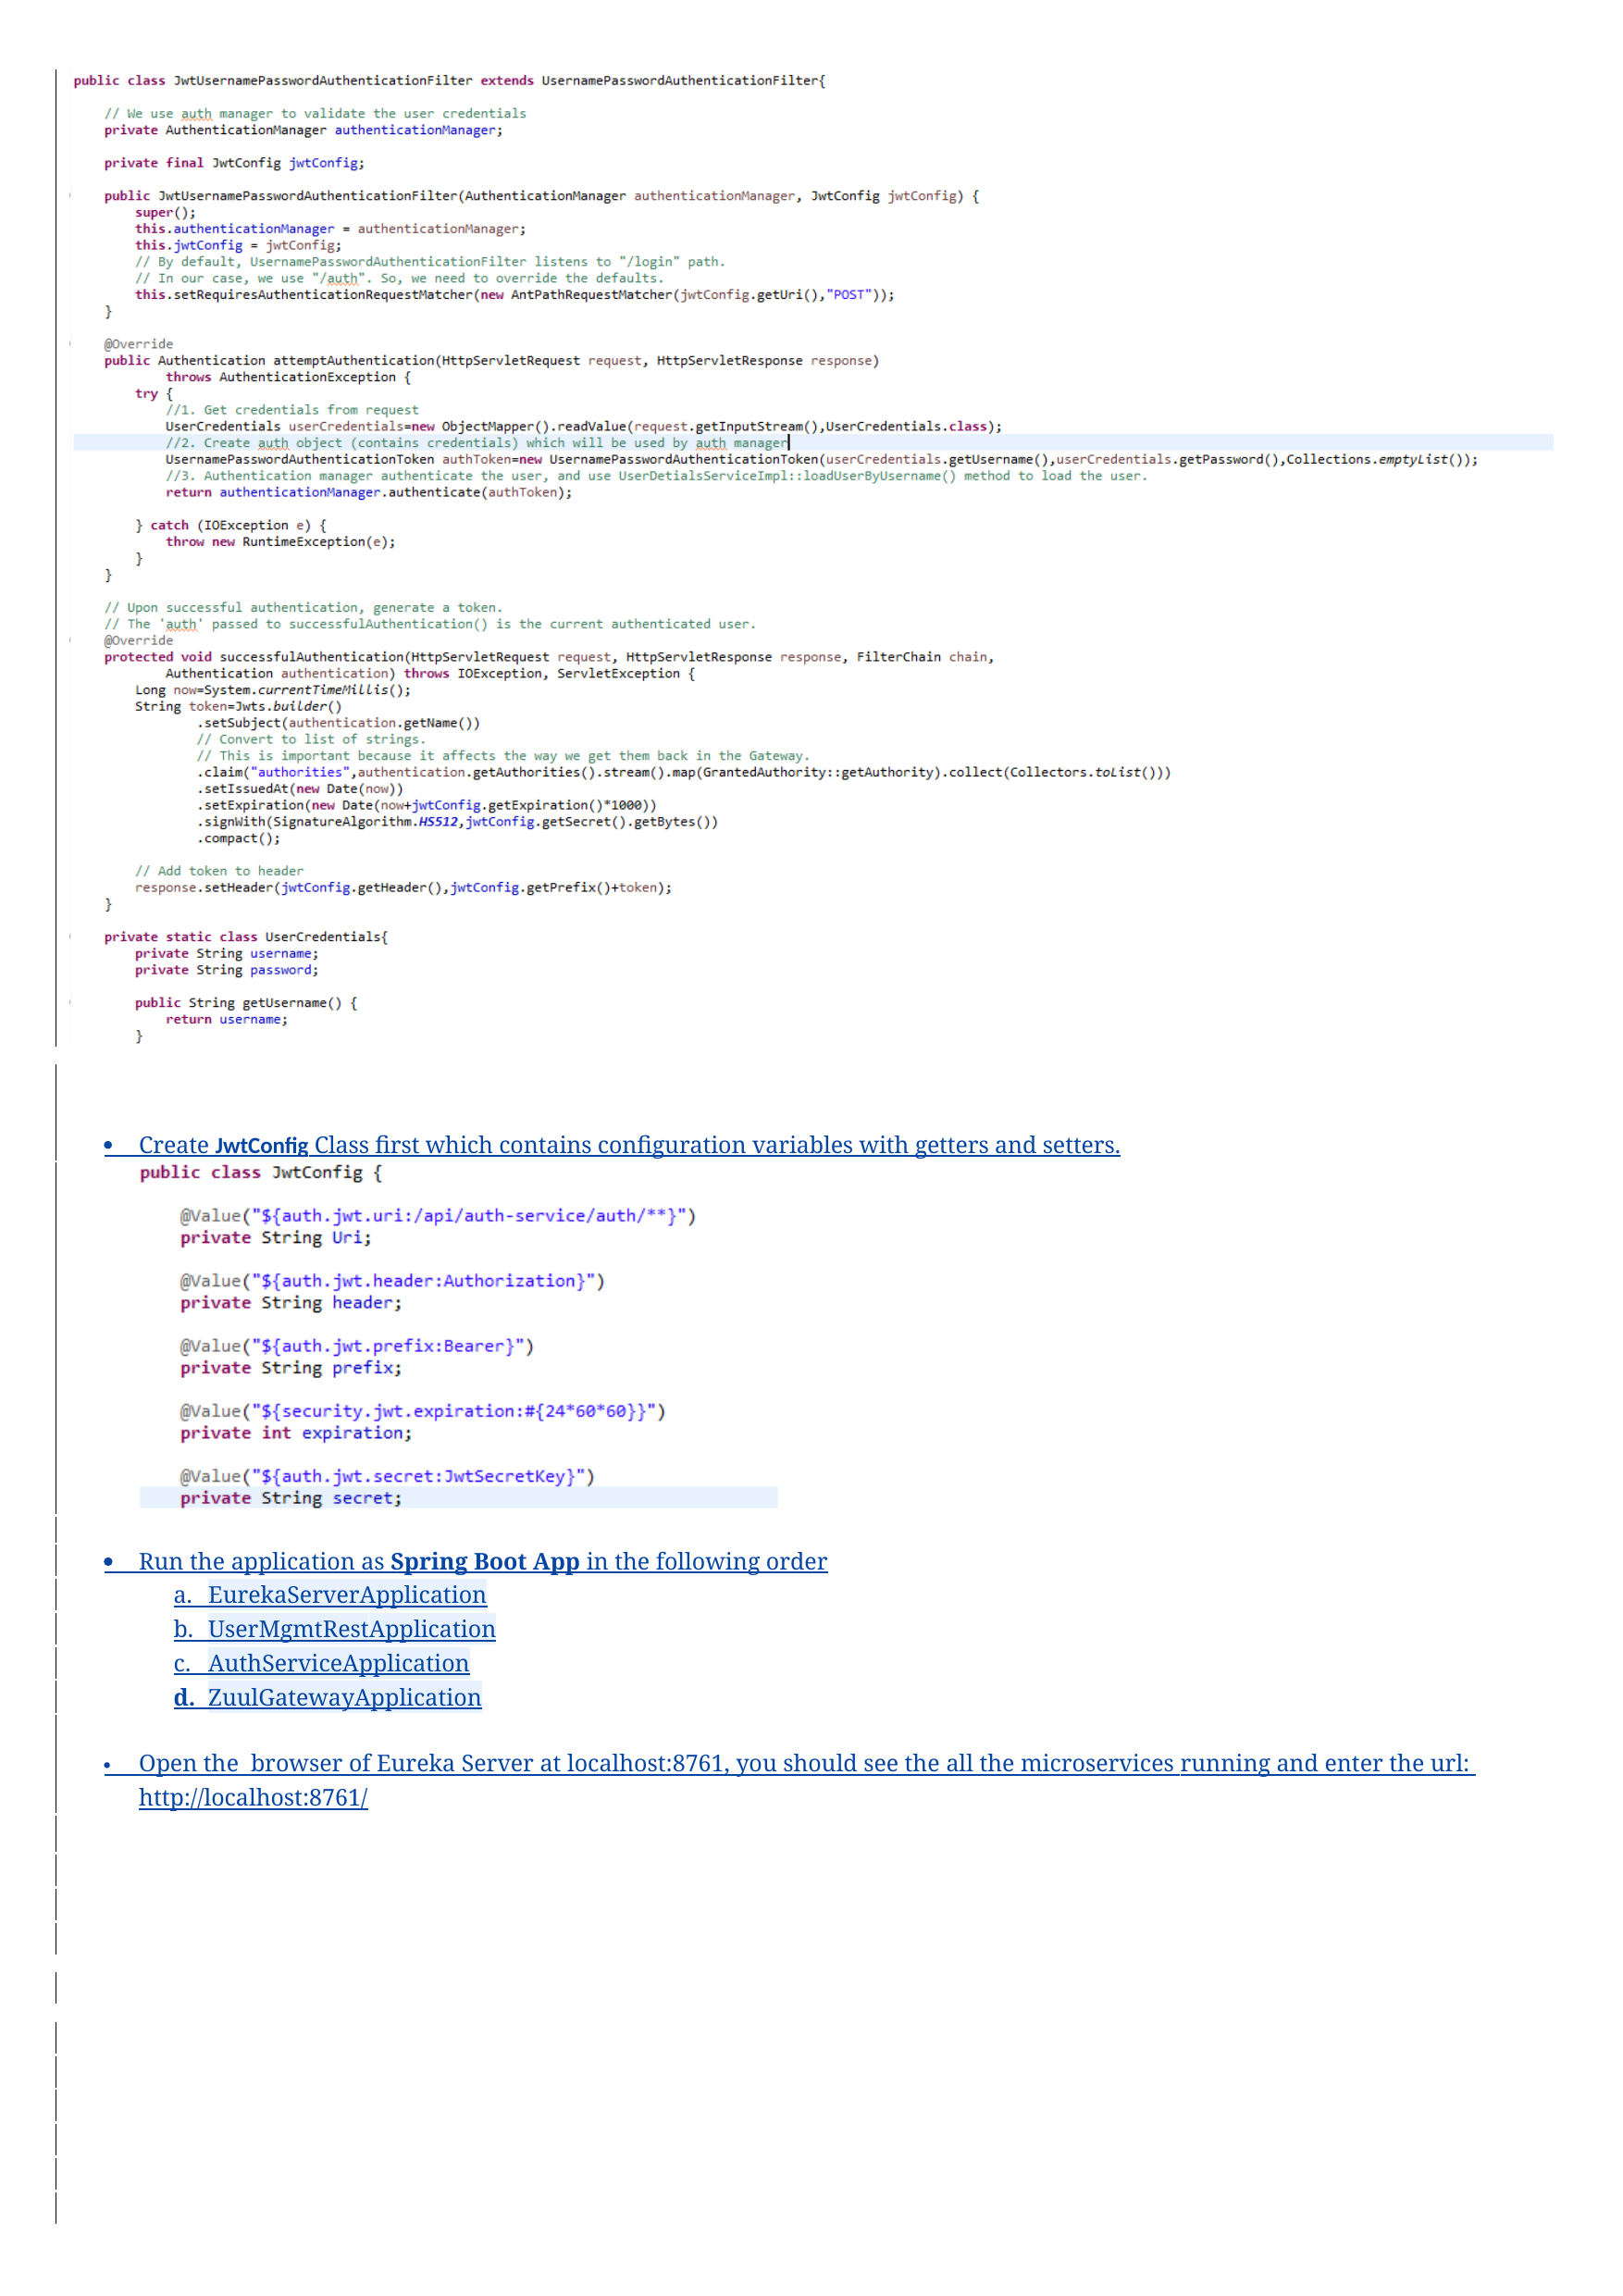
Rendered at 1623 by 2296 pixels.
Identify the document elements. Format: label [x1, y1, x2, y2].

picture [139, 1162, 778, 1514]
picture [69, 69, 1555, 1047]
